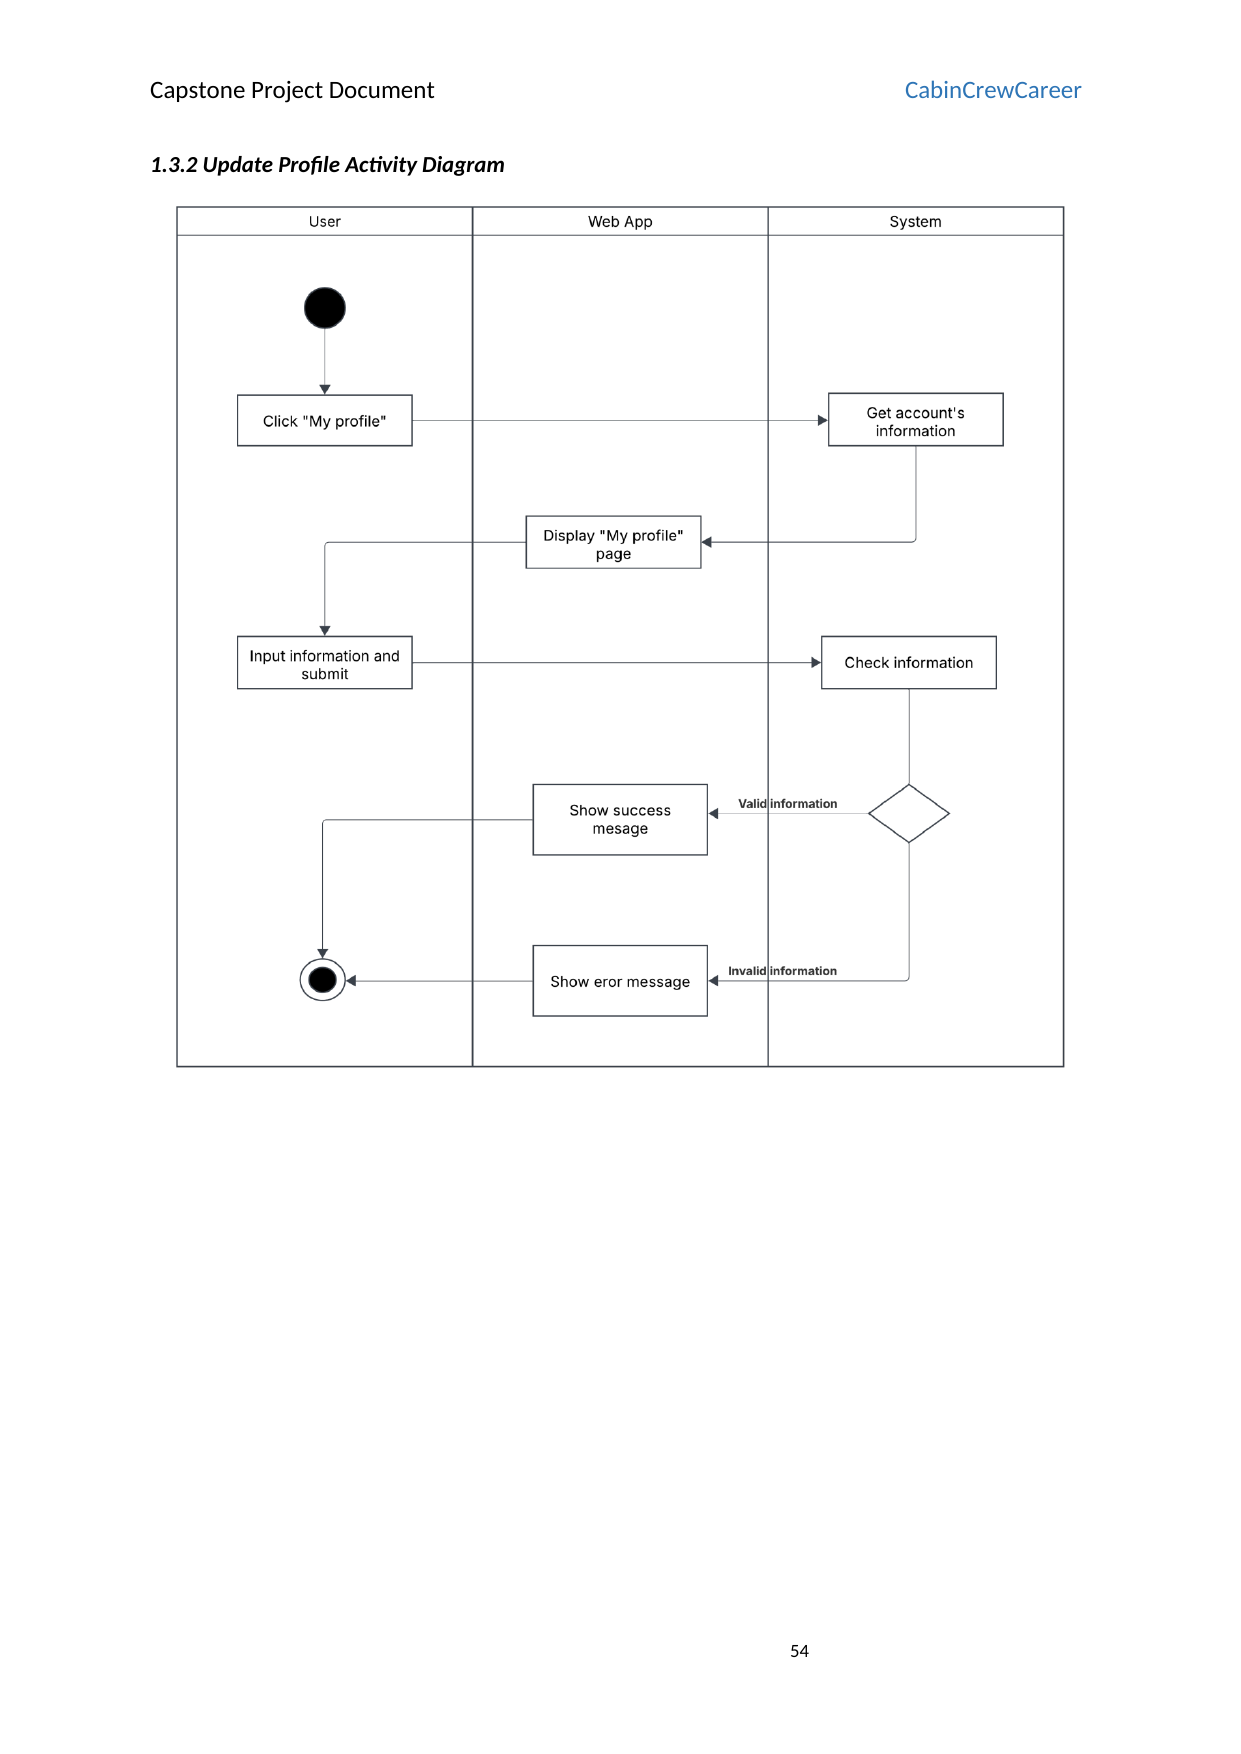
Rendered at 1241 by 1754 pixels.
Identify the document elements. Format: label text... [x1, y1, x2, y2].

picture [150, 180, 1090, 1093]
subtitle 1.3.2 Update Profile Activity Diagram [150, 150, 1090, 178]
